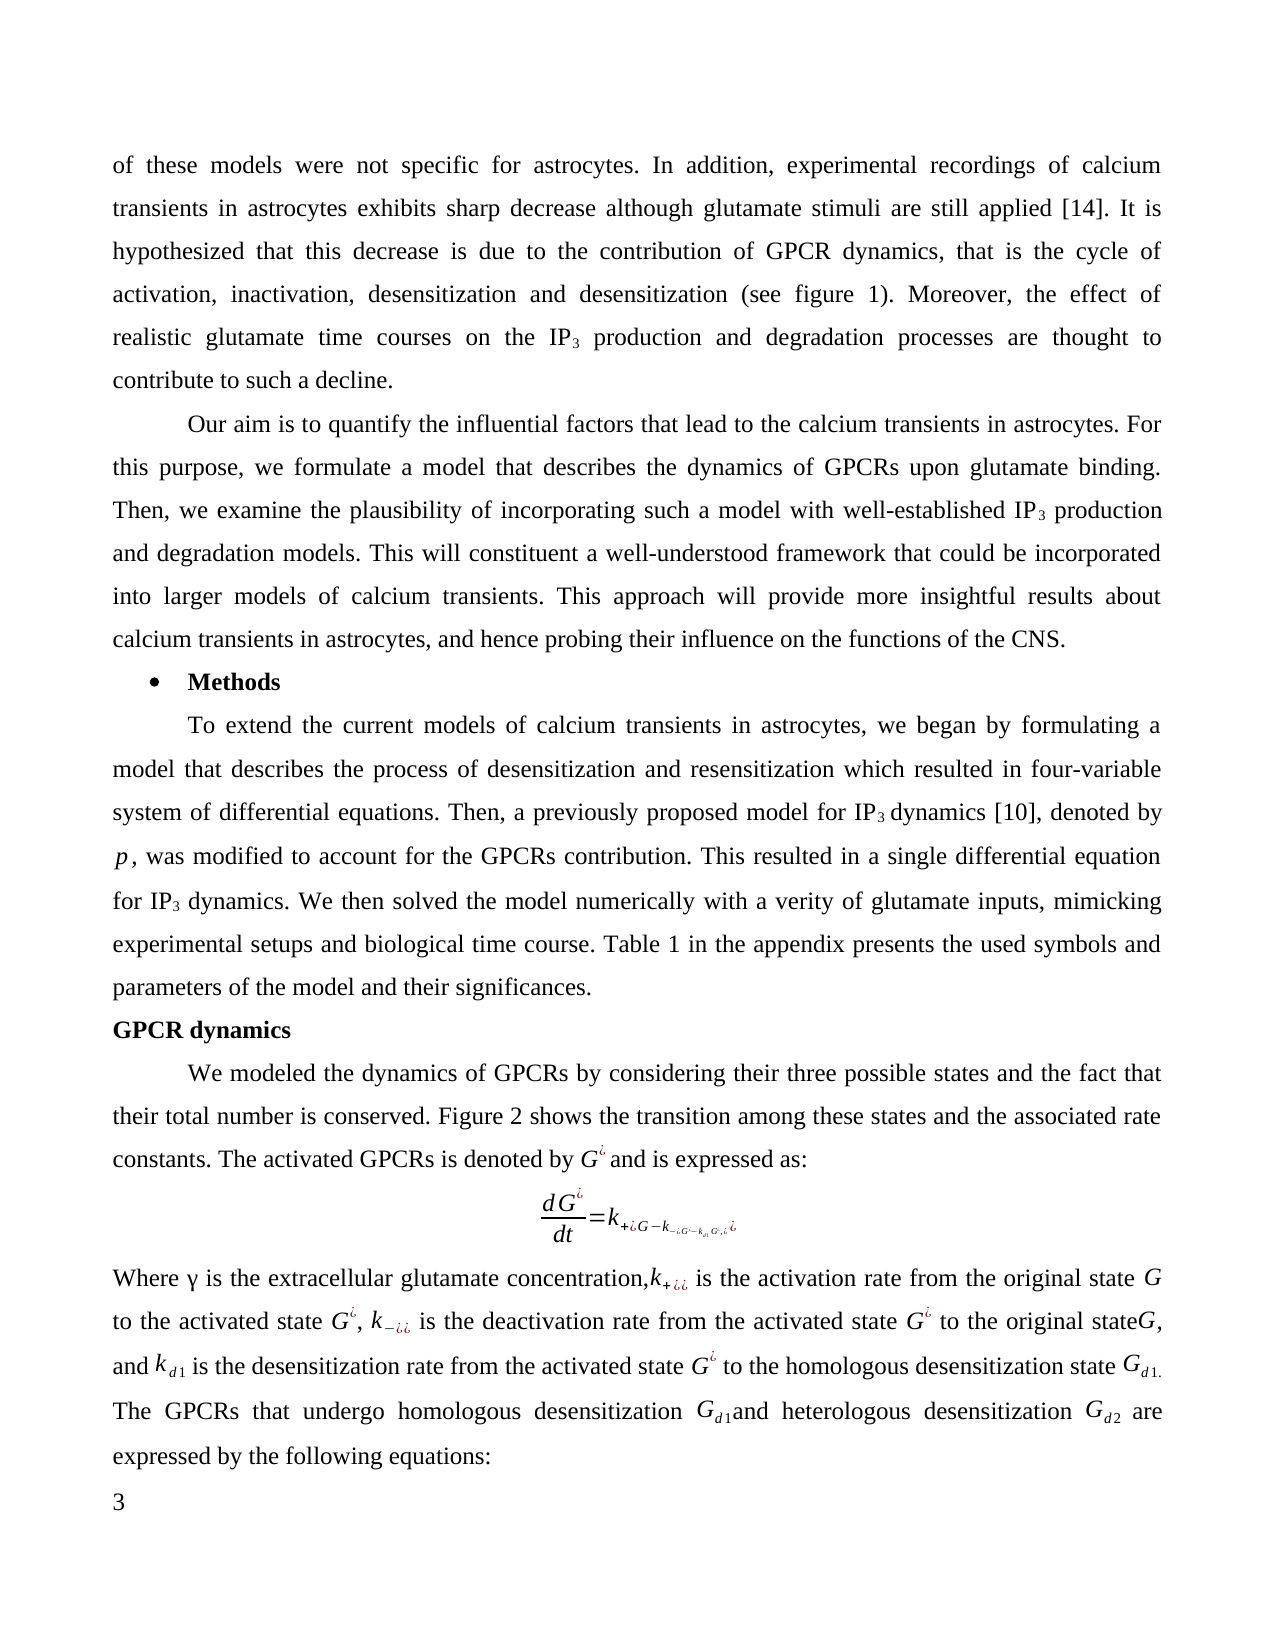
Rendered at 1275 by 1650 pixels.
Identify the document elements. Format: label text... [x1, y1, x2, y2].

list Methods [150, 667, 1162, 696]
text Where γ is the extracellular glutamate concentration, is the activation rate from the original state to the activated state , is the deactivation rate from the activated state to the original state, and is the desensitization rate from the activated state to the homologous desensitization state The GPCRs that undergo homologous desensitization and heterologous desensitization are expressed by the following equations: [112, 1263, 1162, 1470]
text We modeled the dynamics of GPCRs by considering their three possible states and the fact that their total number is conserved. Figure 2 shows the transition among these states and the associated rate constants. The activated GPCRs is denoted by and is expressed as: [112, 1058, 1162, 1173]
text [112, 150, 1162, 394]
text Our aim is to quantify the influential factors that lead to the calcium transients in astrocytes. For this purpose, we formulate a model that describes the dynamics of GPCRs upon glutamate binding. Then, we examine the plausibility of incorporating such a model with well-established IP3 production and degradation models. This will constituent a well-understood framework that could be incorporated into larger models of calcium transients. This approach will provide more insightful results about calcium transients in astrocytes, and hence probing their influence on the functions of the CNS. [112, 409, 1162, 653]
text GPCR dynamics [112, 1015, 1162, 1044]
text To extend the current models of calcium transients in astrocytes, we began by formulating a model that describes the process of desensitization and resensitization which resulted in four-variable system of differential equations. Then, a previously proposed model for IP3 dynamics [10], denoted by was modified to account for the GPCRs contribution. This resulted in a single differential equation for IP3 dynamics. We then solved the model numerically with a verity of glutamate inputs, mimicking experimental setups and biological time course. Table 1 in the appendix presents the used symbols and parameters of the model and their significances. [112, 711, 1162, 1001]
